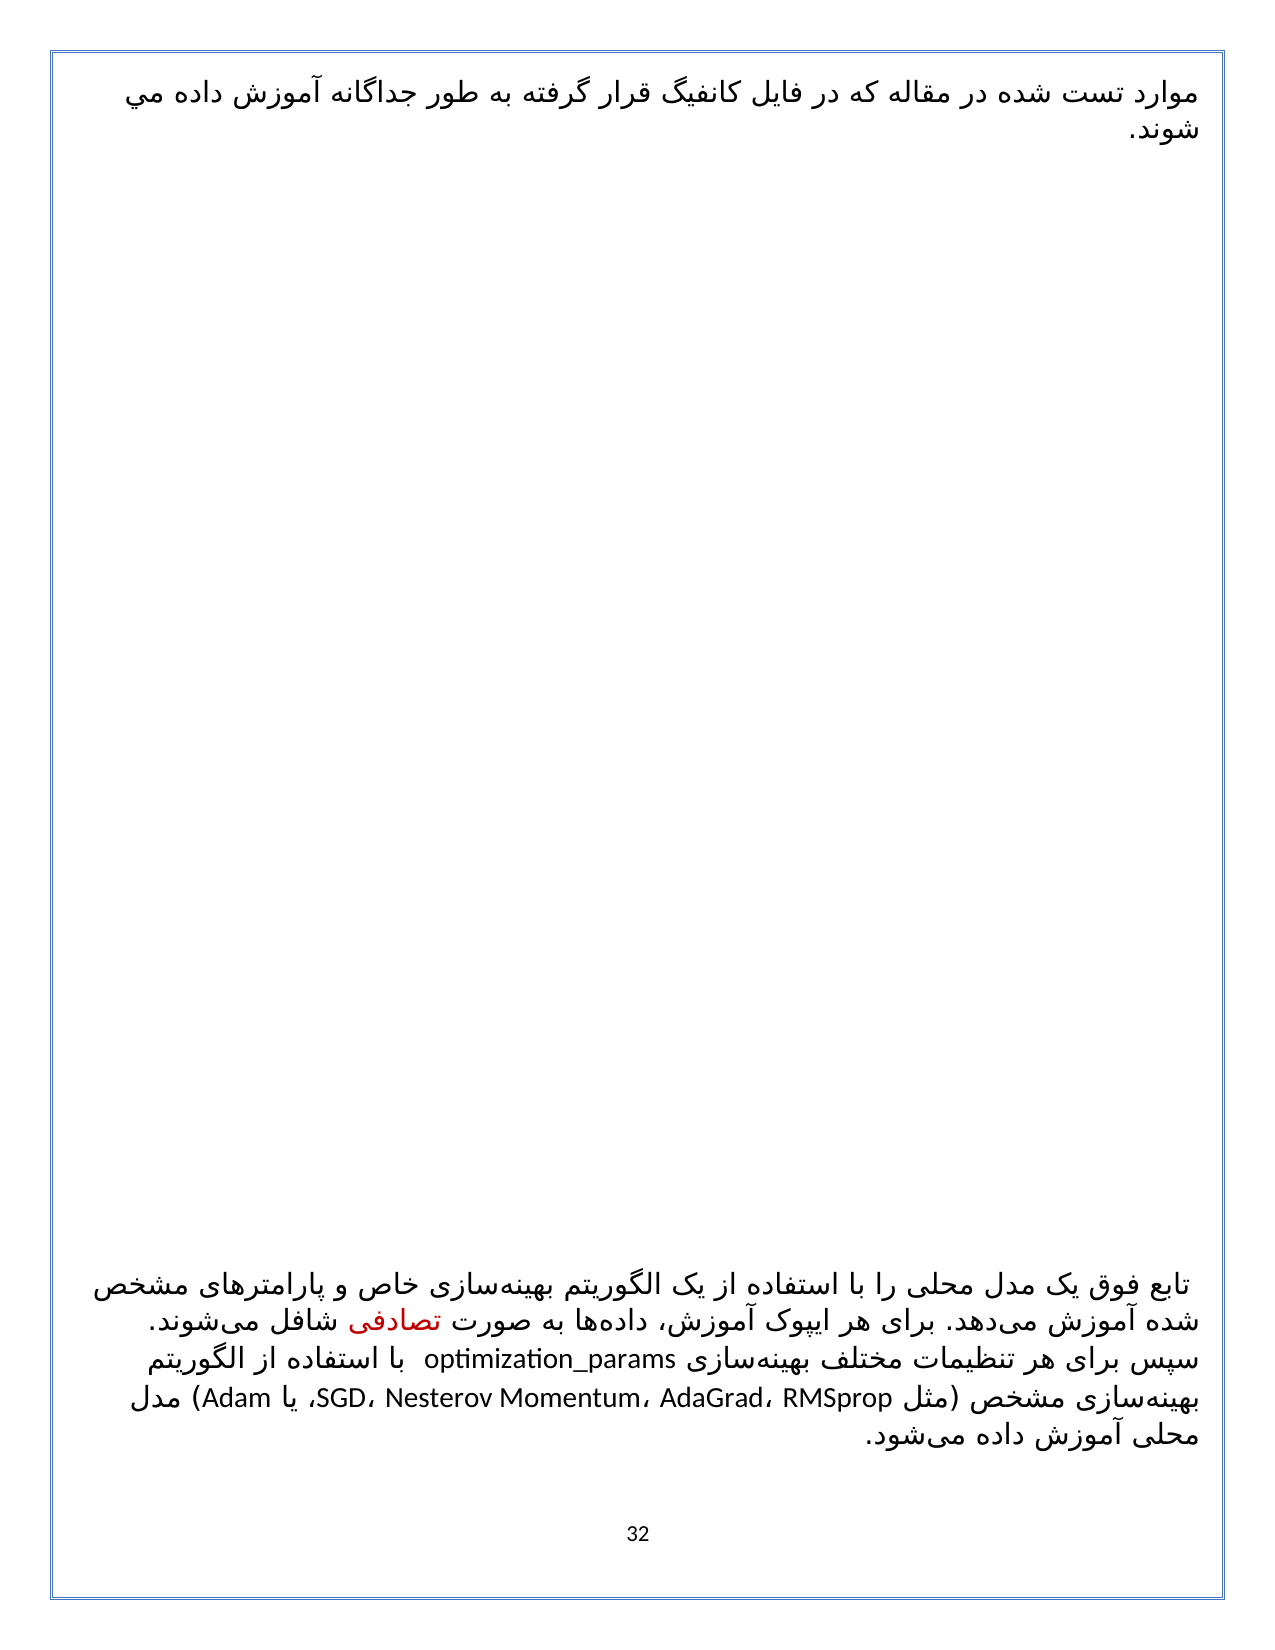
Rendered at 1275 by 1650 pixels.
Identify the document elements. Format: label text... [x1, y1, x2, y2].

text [75, 75, 1200, 146]
text تابع فوق یک مدل محلی را با استفاده از یک الگوریتم بهینه‌سازی خاص و پارامترهای مشخص شده آموزش می‌دهد. برای هر ایپوک آموزش، داده‌ها به صورت تصادفی شافل می‌شوند. سپس برای هر تنظیمات مختلف بهینه‌سازی optimization_params با استفاده از الگوریتم بهینه‌سازی مشخص (مثل SGD، Nesterov Momentum، AdaGrad، RMSprop، یا Adam) مدل محلی آموزش داده می‌شود. [75, 1267, 1200, 1451]
